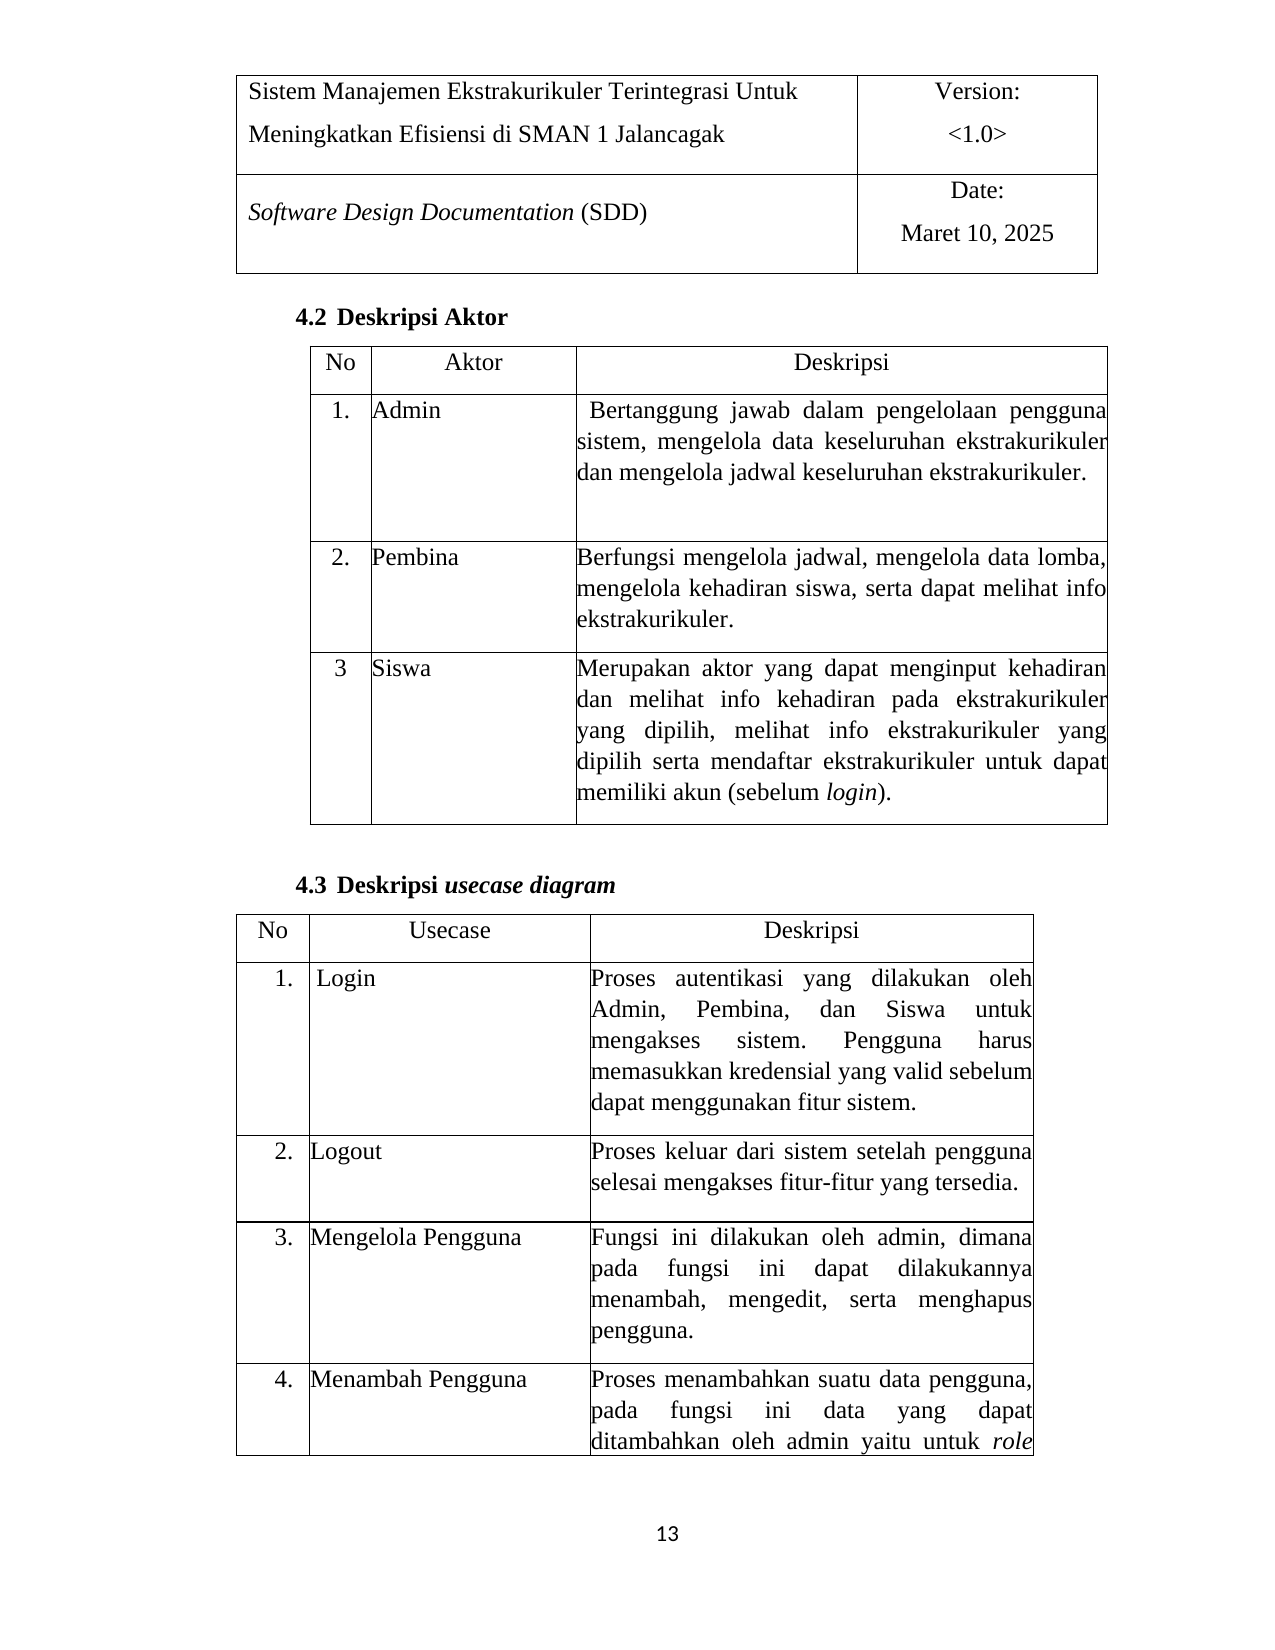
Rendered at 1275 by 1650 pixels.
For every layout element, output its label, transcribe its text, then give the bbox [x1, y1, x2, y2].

table_cell 1. [311, 395, 371, 541]
table_cell Fungsi ini dilakukan oleh admin, dimana pada fungsi ini dapat dilakukannya menambah, mengedit, serta menghapus pengguna. [591, 1223, 1033, 1363]
table_cell Merupakan aktor yang dapat menginput kehadiran dan melihat info kehadiran pada ekstrakurikuler yang dipilih, melihat info ekstrakurikuler yang dipilih serta mendaftar ekstrakurikuler untuk dapat memiliki akun (sebelum login). [577, 653, 1107, 824]
table_cell Siswa [372, 653, 576, 824]
table_cell Logout [310, 1136, 590, 1221]
table_cell Login [310, 963, 590, 1135]
table_cell [237, 963, 309, 1135]
table_header Deskripsi [577, 347, 1107, 394]
table_cell Admin [372, 395, 576, 541]
table_cell Bertanggung jawab dalam pengelolaan pengguna sistem, mengelola data keseluruhan ekstrakurikuler dan mengelola jadwal keseluruhan ekstrakurikuler. [577, 395, 1107, 541]
table_header Aktor [372, 347, 576, 394]
table_header Usecase [310, 915, 590, 962]
table_cell Proses keluar dari sistem setelah pengguna selesai mengakses fitur-fitur yang tersedia. [591, 1136, 1033, 1221]
table_cell [237, 1136, 309, 1221]
table_cell [237, 1223, 309, 1363]
table_cell Proses autentikasi yang dilakukan oleh Admin, Pembina, dan Siswa untuk mengakses sistem. Pengguna harus memasukkan kredensial yang valid sebelum dapat menggunakan fitur sistem. [591, 963, 1033, 1135]
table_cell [591, 1364, 1033, 1455]
table_cell Mengelola Pengguna [310, 1223, 590, 1363]
text Deskripsi usecase diagram [295, 871, 1098, 899]
table_cell Menambah Pengguna [310, 1364, 590, 1455]
table_cell [237, 1364, 309, 1455]
table_cell 2. [311, 542, 371, 652]
table_header No [237, 915, 309, 962]
table_cell Pembina [372, 542, 576, 652]
table_cell 3 [311, 653, 371, 824]
table_header Deskripsi [591, 915, 1033, 962]
text Deskripsi Aktor [295, 302, 1098, 331]
table_header No [311, 347, 371, 394]
table_cell Berfungsi mengelola jadwal, mengelola data lomba, mengelola kehadiran siswa, serta dapat melihat info ekstrakurikuler. [577, 542, 1107, 652]
